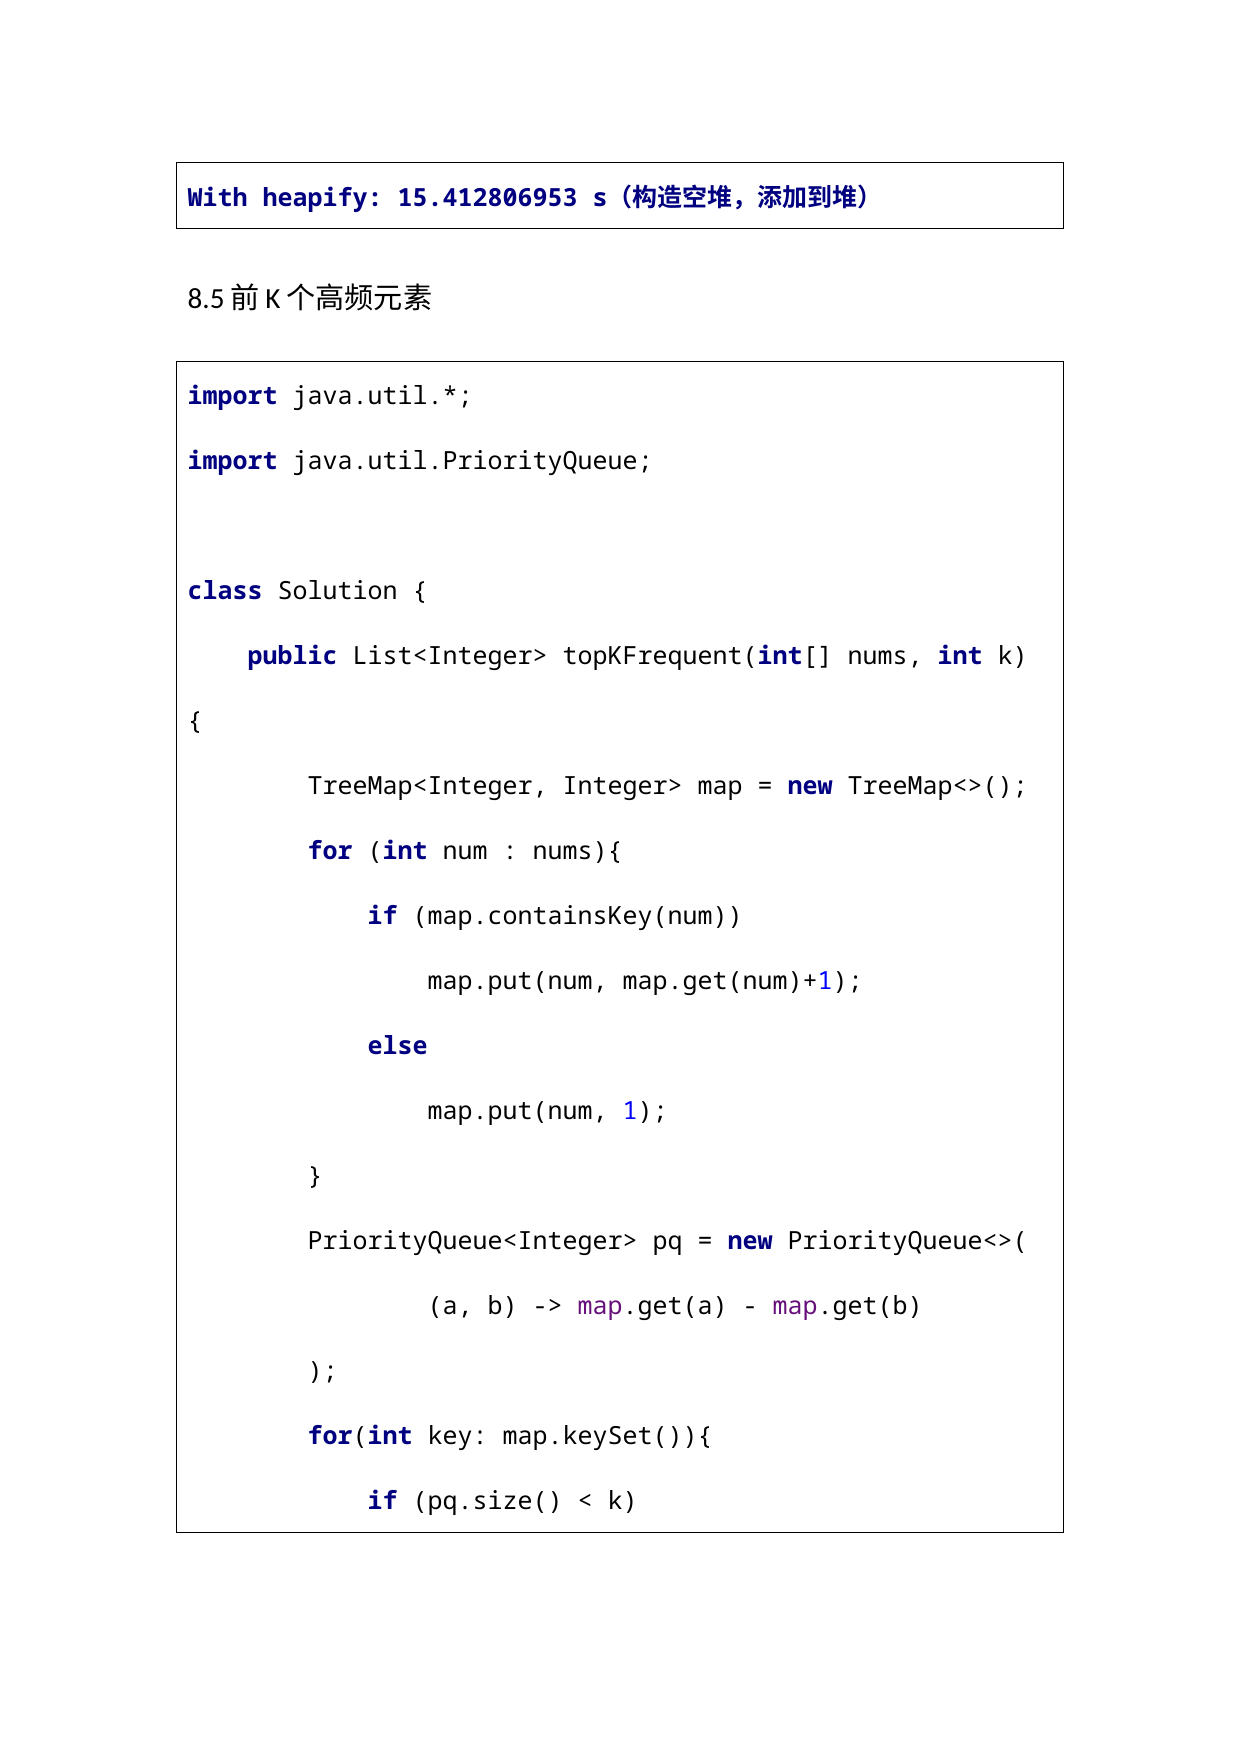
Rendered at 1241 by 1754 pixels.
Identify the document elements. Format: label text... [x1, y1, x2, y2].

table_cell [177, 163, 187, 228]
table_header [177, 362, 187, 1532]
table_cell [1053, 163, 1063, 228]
subtitle 8.5前K个高频元素 [187, 264, 1053, 329]
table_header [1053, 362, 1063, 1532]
